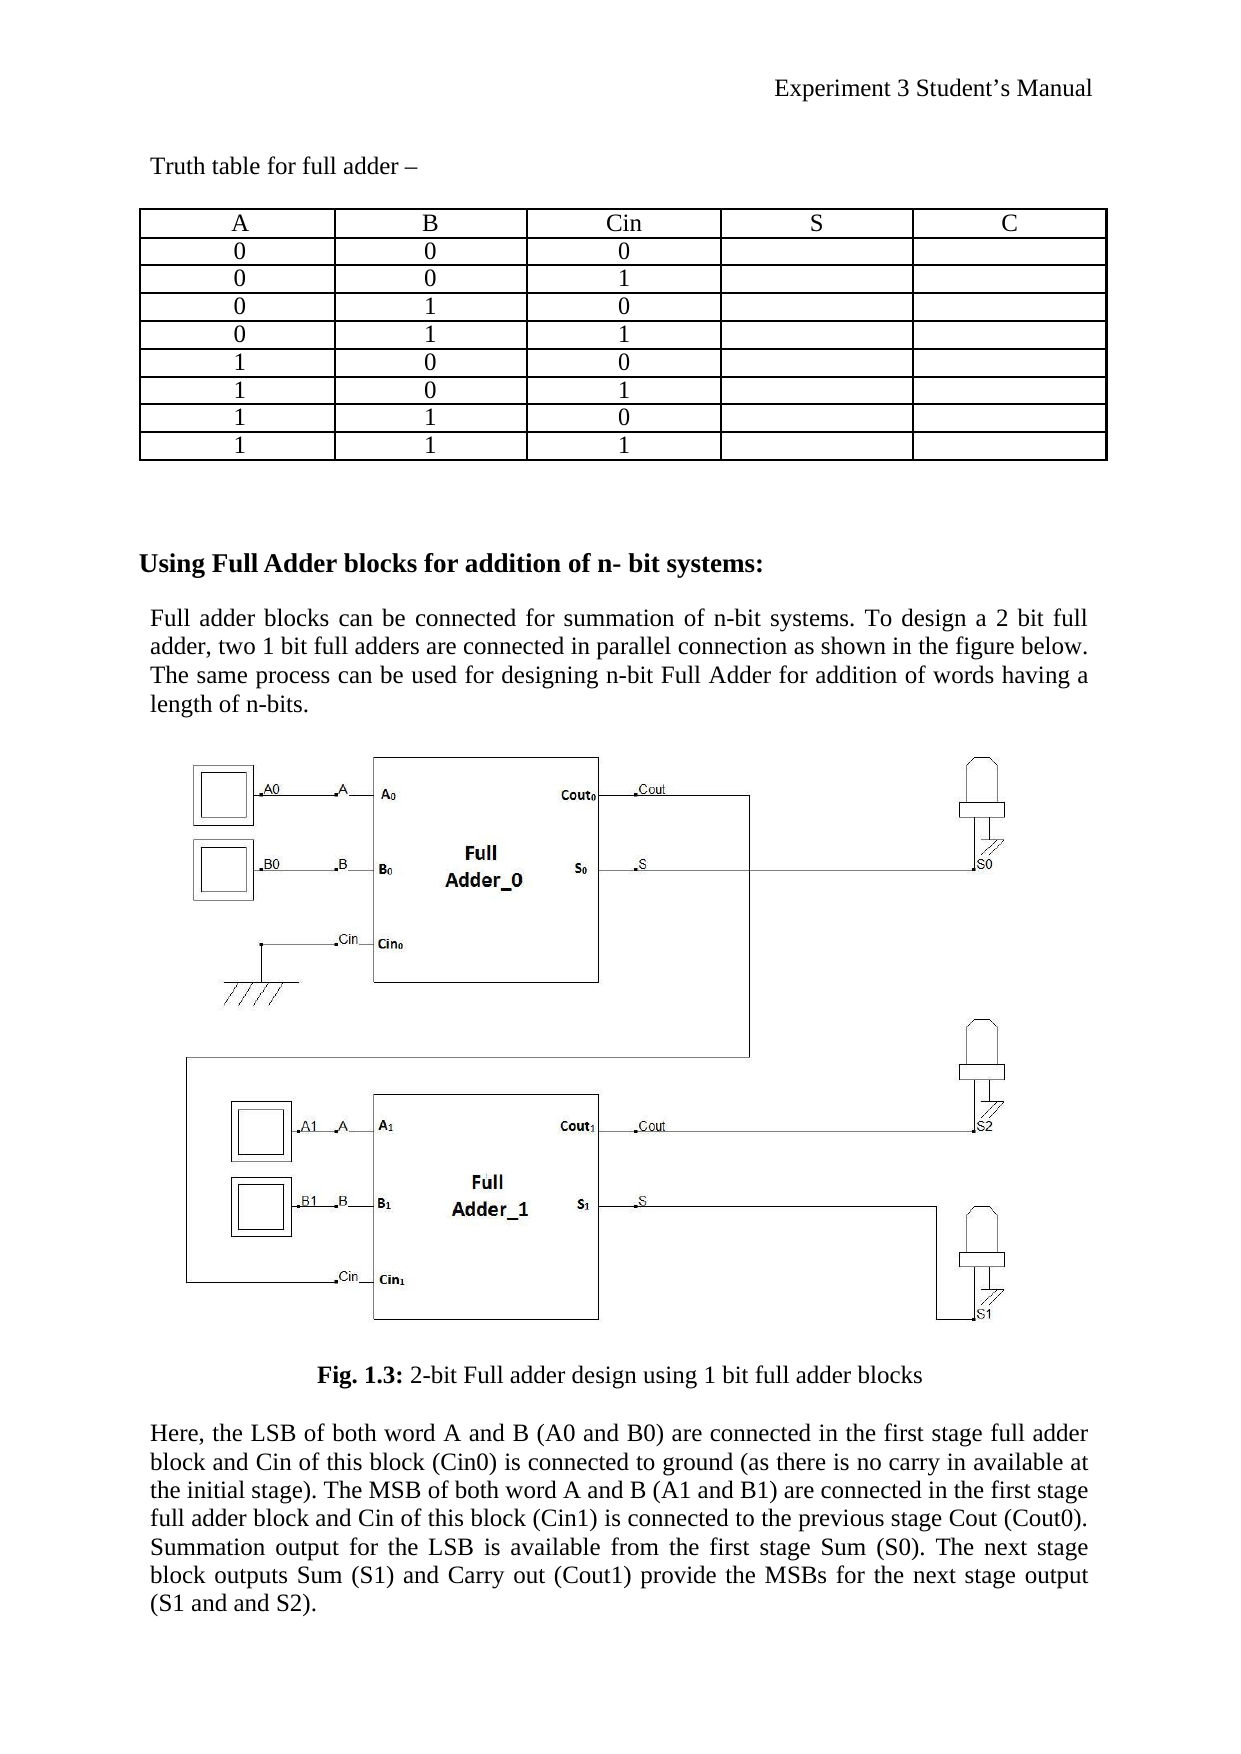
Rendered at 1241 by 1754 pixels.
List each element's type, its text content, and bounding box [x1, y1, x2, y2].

table_header B [336, 210, 526, 237]
table_cell 0 [336, 350, 526, 376]
table_cell [722, 378, 912, 403]
text Fig. 1.3: 2-bit Full adder design using 1 bit full adder blocks [317, 1360, 1182, 1389]
table_cell [914, 350, 1105, 376]
table_cell 0 [528, 294, 720, 320]
table_cell 1 [528, 378, 720, 403]
table_cell 0 [528, 350, 720, 376]
table_cell [722, 322, 912, 348]
table_cell [914, 239, 1105, 264]
table_cell [914, 433, 1105, 459]
table_cell 0 [336, 266, 526, 292]
table_cell 1 [141, 405, 334, 431]
table_header S [722, 210, 912, 237]
table_cell [722, 294, 912, 320]
table_header C [914, 210, 1105, 237]
table_cell [722, 239, 912, 264]
table_cell 1 [336, 433, 526, 459]
table_cell 1 [336, 322, 526, 348]
table_cell [914, 266, 1105, 292]
picture [185, 757, 1005, 1323]
table_cell 1 [141, 350, 334, 376]
table_cell 1 [141, 433, 334, 459]
table_cell 1 [336, 294, 526, 320]
table_header A [141, 210, 334, 237]
table_cell 0 [141, 239, 334, 264]
table_cell [914, 378, 1105, 403]
table_cell 1 [336, 405, 526, 431]
table_cell 0 [141, 266, 334, 292]
table_cell [722, 350, 912, 376]
table_cell 1 [528, 322, 720, 348]
table_cell 0 [336, 378, 526, 403]
table_cell 0 [141, 294, 334, 320]
table_cell [722, 433, 912, 459]
table_cell 1 [141, 378, 334, 403]
table_cell [914, 405, 1105, 431]
table_header Cin [528, 210, 720, 237]
table_cell [722, 266, 912, 292]
table_cell [914, 294, 1105, 320]
table_cell [722, 405, 912, 431]
table_cell 1 [528, 433, 720, 459]
table_cell [914, 322, 1105, 348]
text Full adder blocks can be connected for summation of n-bit systems. To design a 2 bit full adder, two 1 bit full adders are connected in parallel connection as shown in the figure below. The same process can be used for designing n-bit Full Adder for addition of words having a length of n-bits. [150, 603, 1090, 718]
text Here, the LSB of both word A and B (A0 and B0) are connected in the first stage full adder block and Cin of this block (Cin0) is connected to ground (as there is no carry in available at the initial stage). The MSB of both word A and B (A1 and B1) are connected in the first stage full adder block and Cin of this block (Cin1) is connected to the previous stage Cout (Cout0). Summation output for the LSB is available from the first stage Sum (S0). The next stage block outputs Sum (S1) and Carry out (Cout1) provide the MSBs for the next stage output (S1 and and S2). [150, 1419, 1090, 1617]
table_cell 0 [336, 239, 526, 264]
subtitle Using Full Adder blocks for addition of n- bit systems: [139, 547, 1182, 578]
table_cell 1 [528, 266, 720, 292]
table_cell 0 [528, 239, 720, 264]
table_cell 0 [141, 322, 334, 348]
table_cell 0 [528, 405, 720, 431]
text Truth table for full adder – [150, 151, 1182, 179]
